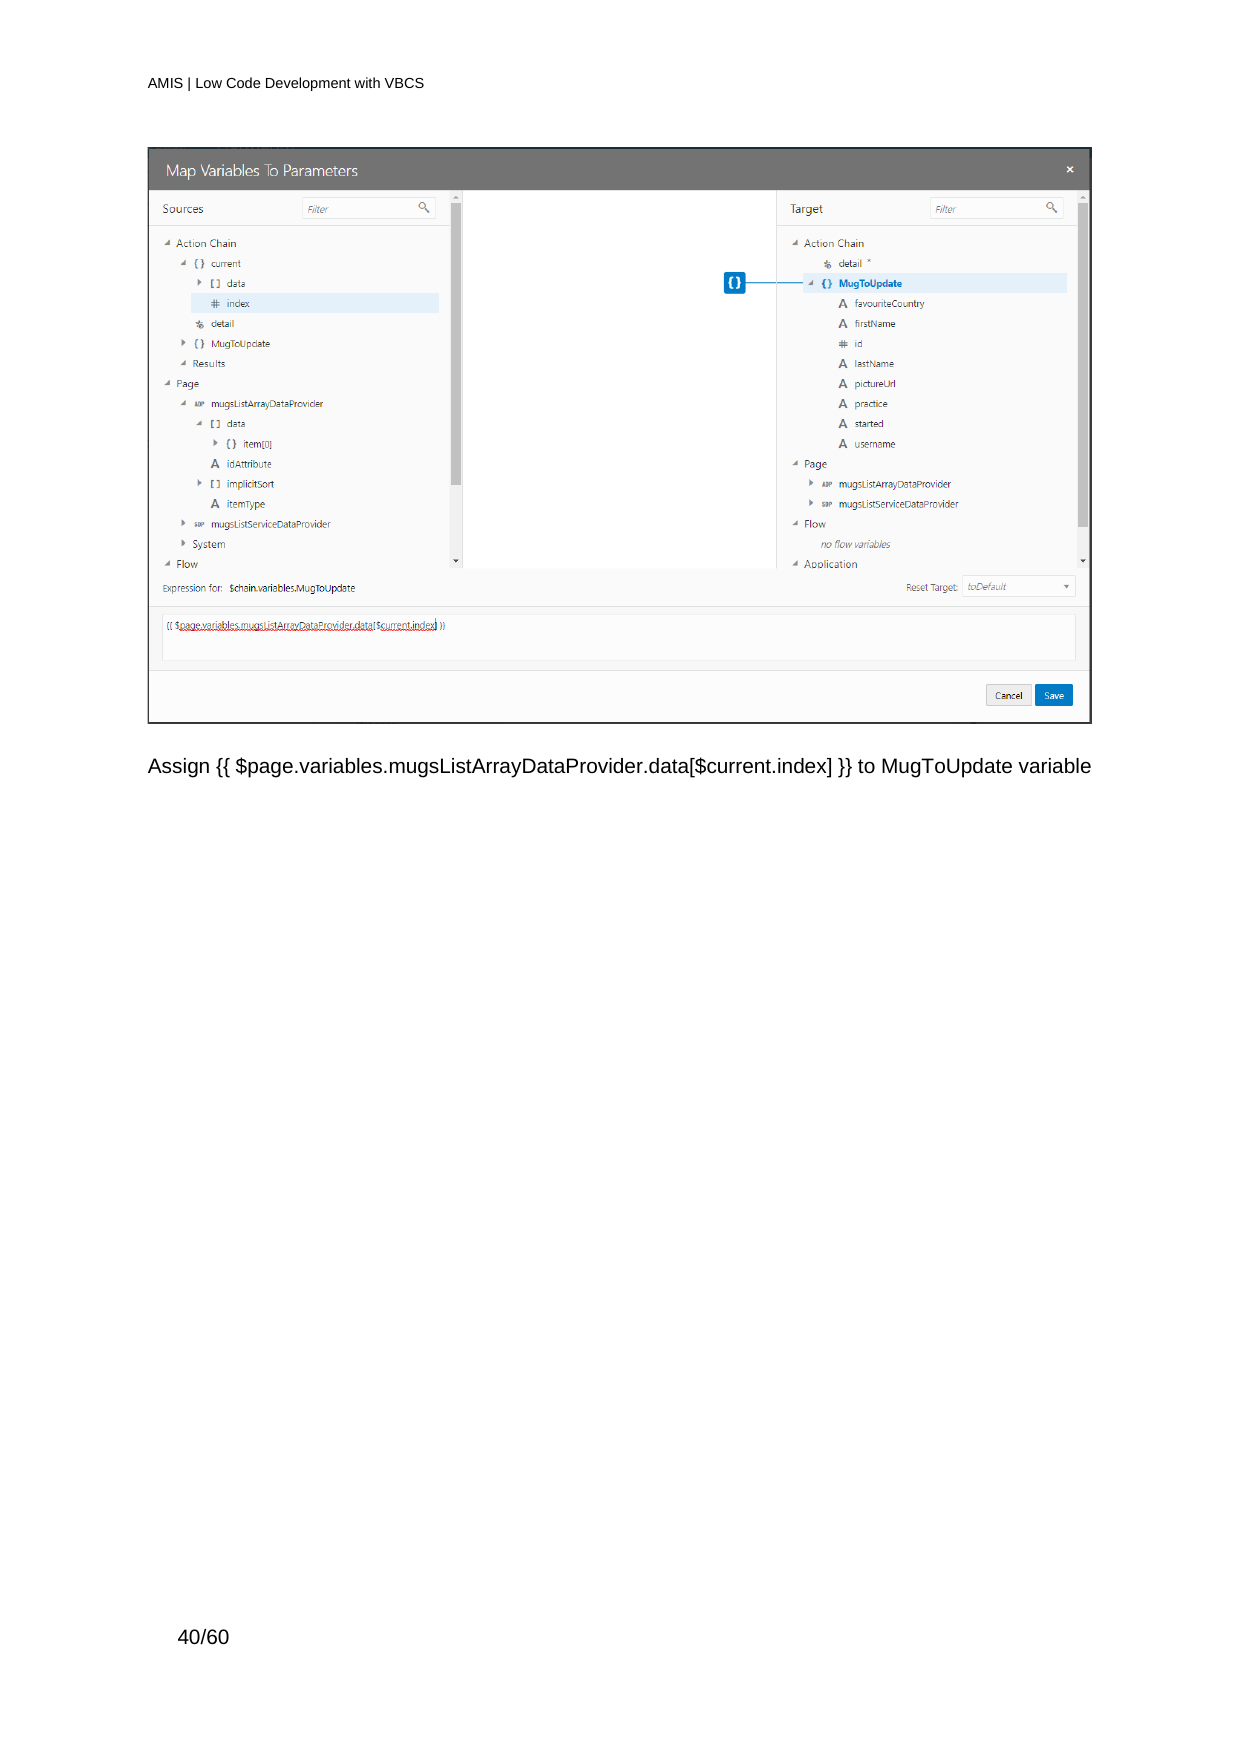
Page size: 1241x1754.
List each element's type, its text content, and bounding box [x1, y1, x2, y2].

text Assign {{ $page.variables.mugsListArrayDataProvider.data[$current.index] }} to MugToUpdate variable [148, 751, 1093, 778]
picture [147, 147, 1092, 724]
